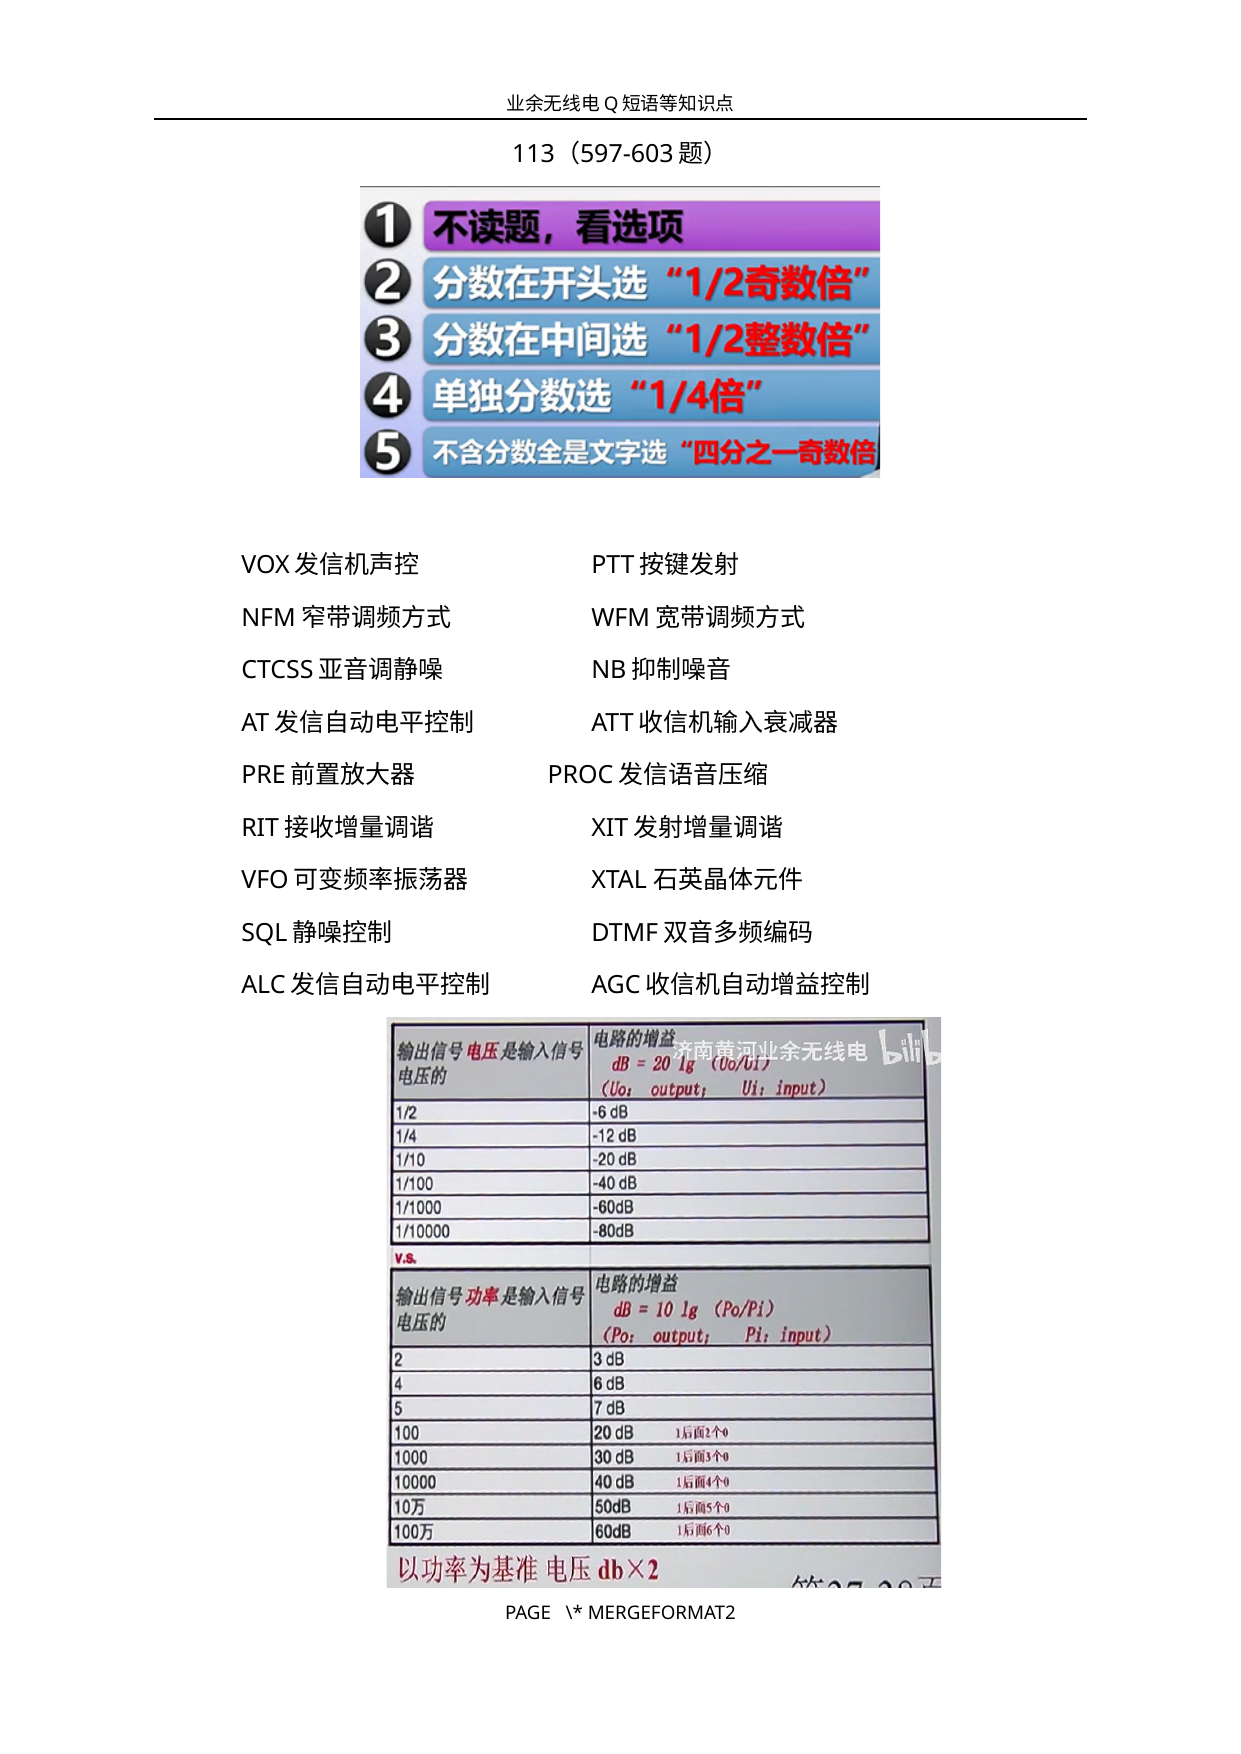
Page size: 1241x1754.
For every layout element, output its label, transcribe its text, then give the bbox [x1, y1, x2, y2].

text 113（597-603题） [153, 133, 1087, 170]
text SQL静噪控制 DTMF双音多频编码 [197, 912, 1087, 948]
text VFO可变频率振荡器 XTAL 石英晶体元件 [197, 859, 1087, 896]
text ALC发信自动电平控制 AGC收信机自动增益控制 [197, 964, 1087, 1001]
text PRE前置放大器 PROC发信语音压缩 [197, 754, 1087, 791]
text AT发信自动电平控制 ATT收信机输入衰减器 [197, 702, 1087, 738]
picture [386, 1017, 942, 1588]
text VOX发信机声控 PTT按键发射 [197, 544, 1087, 581]
picture [360, 186, 880, 478]
text CTCSS亚音调静噪 NB抑制噪音 [197, 649, 1087, 686]
text RIT接收增量调谐 XIT发射增量调谐 [197, 807, 1087, 843]
text NFM窄带调频方式 WFM宽带调频方式 [197, 597, 1087, 633]
